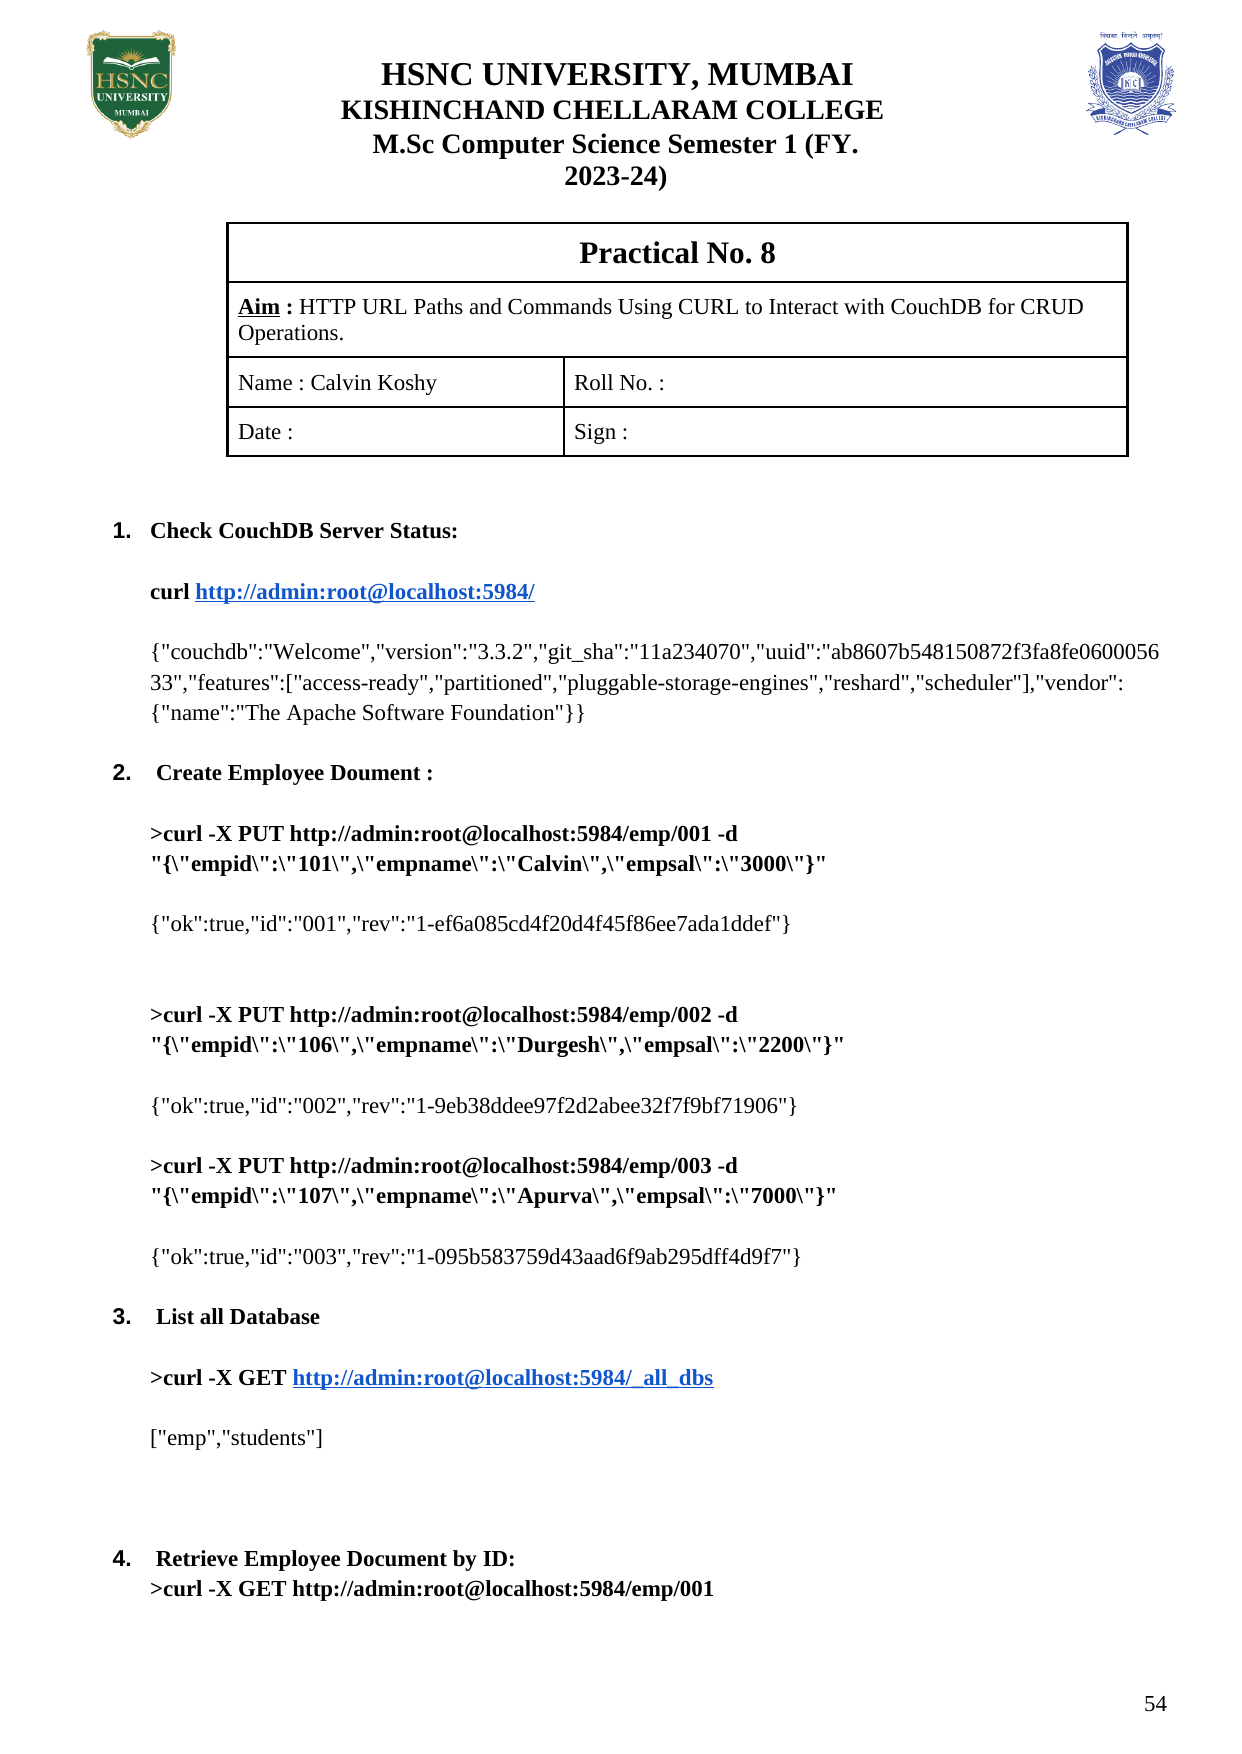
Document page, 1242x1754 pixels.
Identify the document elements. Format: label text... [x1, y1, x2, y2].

picture [1085, 30, 1177, 136]
list Create Employee Doument : [112, 759, 1167, 786]
text >curl -X PUT http://admin:root@localhost:5984/emp/001 -d "{\"empid\":\"101\",\"empname\":\"Calvin\",\"empsal\":\"3000\"}" [150, 820, 1167, 876]
text {"ok":true,"id":"003","rev":"1-095b583759d43aad6f9ab295dff4d9f7"} [150, 1243, 1167, 1269]
text curl http://admin:root@localhost:5984/ [150, 578, 1167, 604]
list Retrieve Employee Document by ID: [112, 1545, 1167, 1571]
list Check CouchDB Server Status: [112, 517, 1167, 544]
table_cell Date : [229, 408, 563, 455]
text >curl -X PUT http://admin:root@localhost:5984/emp/003 -d "{\"empid\":\"107\",\"empname\":\"Apurva\",\"empsal\":\"7000\"}" [150, 1152, 1167, 1209]
table_header Practical No. 8 [229, 224, 1126, 281]
text {"ok":true,"id":"001","rev":"1-ef6a085cd4f20d4f45f86ee7ada1ddef"} [150, 910, 1167, 937]
text {"ok":true,"id":"002","rev":"1-9eb38ddee97f2d2abee32f7f9bf71906"} [150, 1092, 1167, 1118]
table_cell Aim : HTTP URL Paths and Commands Using CURL to Interact with CouchDB for CRUD Operations. [229, 283, 1126, 356]
text >curl -X GET http://admin:root@localhost:5984/emp/001 [150, 1575, 1167, 1602]
text ["emp","students"] [150, 1424, 1167, 1451]
text {"couchdb":"Welcome","version":"3.3.2","git_sha":"11a234070","uuid":"ab8607b548150872f3fa8fe060005633","features":["access-ready","partitioned","pluggable-storage-engines","reshard","scheduler"],"vendor":{"name":"The Apache Software Foundation"}} [150, 638, 1167, 725]
text >curl -X PUT http://admin:root@localhost:5984/emp/002 -d "{\"empid\":\"106\",\"empname\":\"Durgesh\",\"empsal\":\"2200\"}" [150, 1001, 1167, 1058]
table_cell Name : Calvin Koshy [229, 358, 563, 406]
table_cell Sign : [565, 408, 1126, 455]
picture [86, 29, 177, 139]
list List all Database [112, 1303, 1167, 1329]
text >curl -X GET http://admin:root@localhost:5984/_all_dbs [150, 1364, 1167, 1390]
table_cell Roll No. : [565, 358, 1126, 406]
